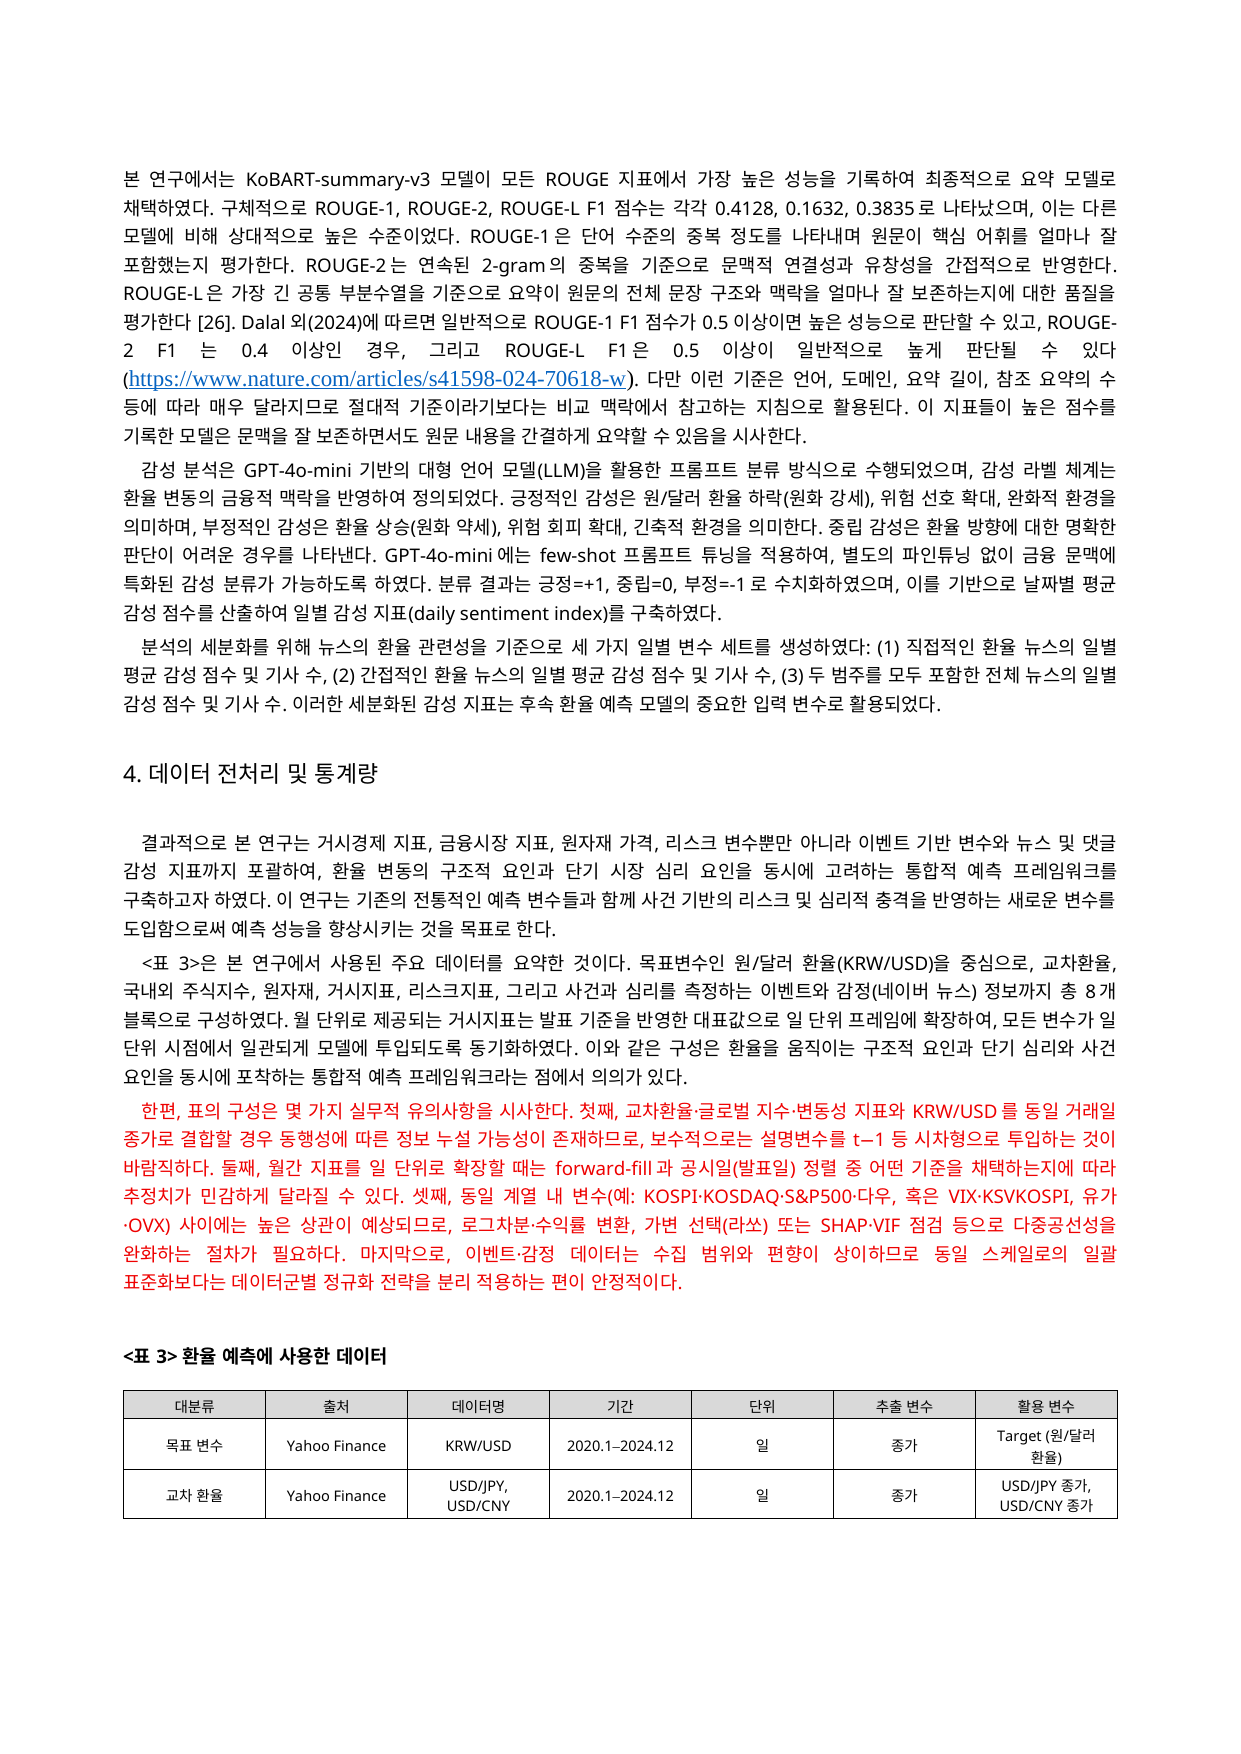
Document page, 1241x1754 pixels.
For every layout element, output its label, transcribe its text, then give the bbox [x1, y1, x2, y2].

table_cell Target (원/달러 환율) [976, 1419, 1117, 1469]
table_header 데이터명 [408, 1391, 549, 1418]
table_cell KRW/USD [408, 1419, 549, 1469]
table_cell 종가 [834, 1419, 975, 1469]
text 본 연구에서는 KoBART-summary-v3 모델이 모든 ROUGE 지표에서 가장 높은 성능을 기록하여 최종적으로 요약 모델로 채택하였다. 구체적으로 ROUGE-1, ROUGE-2, ROUGE-L F1 점수는 각각 0.4128, 0.1632, 0.3835로 나타났으며, 이는 다른 모델에 비해 상대적으로 높은 수준이었다. ROUGE-1은 단어 수준의 중복 정도를 나타내며 원문이 핵심 어휘를 얼마나 잘 포함했는지 평가한다. ROUGE-2는 연속된 2-gram의 중복을 기준으로 문맥적 연결성과 유창성을 간접적으로 반영한다. ROUGE-L은 가장 긴 공통 부분수열을 기준으로 요약이 원문의 전체 문장 구조와 맥락을 얼마나 잘 보존하는지에 대한 품질을 평가한다 [26]. Dalal 외(2024)에 따르면 일반적으로 ROUGE-1 F1 점수가 0.5 이상이면 높은 성능으로 판단할 수 있고, ROUGE-2 F1 는 0.4 이상인 경우, 그리고 ROUGE-L F1은 0.5 이상이 일반적으로 높게 판단될 수 있다 (https://www.nature.com/articles/s41598-024-70618-w). 다만 이런 기준은 언어, 도메인, 요약 길이, 참조 요약의 수 등에 따라 매우 달라지므로 절대적 기준이라기보다는 비교 맥락에서 참고하는 지침으로 활용된다. 이 지표들이 높은 점수를 기록한 모델은 문맥을 잘 보존하면서도 원문 내용을 간결하게 요약할 수 있음을 시사한다. [123, 164, 1117, 449]
table_cell 목표 변수 [124, 1419, 265, 1469]
text 4. 데이터 전처리 및 통계량 [123, 756, 1117, 789]
table_cell 일 [692, 1419, 833, 1469]
table_cell 일 [692, 1470, 833, 1517]
table_cell 2020.1–2024.12 [550, 1470, 691, 1517]
table_cell 종가 [834, 1470, 975, 1517]
table_header 단위 [692, 1391, 833, 1418]
table_cell Yahoo Finance [266, 1470, 407, 1517]
table_cell 교차 환율 [124, 1470, 265, 1517]
text <표 3> 환율 예측에 사용한 데이터 [123, 1342, 1117, 1369]
text 감성 분석은 GPT-4o-mini 기반의 대형 언어 모델(LLM)을 활용한 프롬프트 분류 방식으로 수행되었으며, 감성 라벨 체계는 환율 변동의 금융적 맥락을 반영하여 정의되었다. 긍정적인 감성은 원/달러 환율 하락(원화 강세), 위험 선호 확대, 완화적 환경을 의미하며, 부정적인 감성은 환율 상승(원화 약세), 위험 회피 확대, 긴축적 환경을 의미한다. 중립 감성은 환율 방향에 대한 명확한 판단이 어려운 경우를 나타낸다. GPT-4o-mini에는 few-shot 프롬프트 튜닝을 적용하여, 별도의 파인튜닝 없이 금융 문맥에 특화된 감성 분류가 가능하도록 하였다. 분류 결과는 긍정=+1, 중립=0, 부정=-1로 수치화하였으며, 이를 기반으로 날짜별 평균 감성 점수를 산출하여 일별 감성 지표(daily sentiment index)를 구축하였다. [123, 456, 1117, 625]
text 한편, 표의 구성은 몇 가지 실무적 유의사항을 시사한다. 첫째, 교차환율·글로벌 지수·변동성 지표와 KRW/USD를 동일 거래일 종가로 결합할 경우 동행성에 따른 정보 누설 가능성이 존재하므로, 보수적으로는 설명변수를 t−1 등 시차형으로 투입하는 것이 바람직하다. 둘째, 월간 지표를 일 단위로 확장할 때는 forward-fill과 공시일(발표일) 정렬 중 어떤 기준을 채택하는지에 따라 추정치가 민감하게 달라질 수 있다. 셋째, 동일 계열 내 변수(예: KOSPI·KOSDAQ·S&P500·다우, 혹은 VIX·KSVKOSPI, 유가·OVX) 사이에는 높은 상관이 예상되므로, 로그차분·수익률 변환, 가변 선택(라쏘) 또는 SHAP·VIF 점검 등으로 다중공선성을 완화하는 절차가 필요하다. 마지막으로, 이벤트·감정 데이터는 수집 범위와 편향이 상이하므로 동일 스케일로의 일괄 표준화보다는 데이터군별 정규화 전략을 분리 적용하는 편이 안정적이다. [123, 1096, 1117, 1295]
text <표 3>은 본 연구에서 사용된 주요 데이터를 요약한 것이다. 목표변수인 원/달러 환율(KRW/USD)을 중심으로, 교차환율, 국내외 주식지수, 원자재, 거시지표, 리스크지표, 그리고 사건과 심리를 측정하는 이벤트와 감정(네이버 뉴스) 정보까지 총 8개 블록으로 구성하였다. 월 단위로 제공되는 거시지표는 발표 기준을 반영한 대표값으로 일 단위 프레임에 확장하여, 모든 변수가 일 단위 시점에서 일관되게 모델에 투입되도록 동기화하였다. 이와 같은 구성은 환율을 움직이는 구조적 요인과 단기 심리와 사건 요인을 동시에 포착하는 통합적 예측 프레임워크라는 점에서 의의가 있다. [123, 948, 1117, 1089]
table_header 추출 변수 [834, 1391, 975, 1418]
table_header 기간 [550, 1391, 691, 1418]
text 분석의 세분화를 위해 뉴스의 환율 관련성을 기준으로 세 가지 일별 변수 세트를 생성하였다: (1) 직접적인 환율 뉴스의 일별 평균 감성 점수 및 기사 수, (2) 간접적인 환율 뉴스의 일별 평균 감성 점수 및 기사 수, (3) 두 범주를 모두 포함한 전체 뉴스의 일별 감성 점수 및 기사 수. 이러한 세분화된 감성 지표는 후속 환율 예측 모델의 중요한 입력 변수로 활용되었다. [123, 632, 1117, 717]
table_cell 2020.1–2024.12 [550, 1419, 691, 1469]
table_cell USD/JPY, USD/CNY [408, 1470, 549, 1517]
table_header 출처 [266, 1391, 407, 1418]
text 결과적으로 본 연구는 거시경제 지표, 금융시장 지표, 원자재 가격, 리스크 변수뿐만 아니라 이벤트 기반 변수와 뉴스 및 댓글 감성 지표까지 포괄하여, 환율 변동의 구조적 요인과 단기 시장 심리 요인을 동시에 고려하는 통합적 예측 프레임워크를 구축하고자 하였다. 이 연구는 기존의 전통적인 예측 변수들과 함께 사건 기반의 리스크 및 심리적 충격을 반영하는 새로운 변수를 도입함으로써 예측 성능을 향상시키는 것을 목표로 한다. [123, 828, 1117, 941]
table_cell USD/JPY 종가, USD/CNY 종가 [976, 1470, 1117, 1517]
table_cell Yahoo Finance [266, 1419, 407, 1469]
table_header 활용 변수 [976, 1391, 1117, 1418]
table_header 대분류 [124, 1391, 265, 1418]
